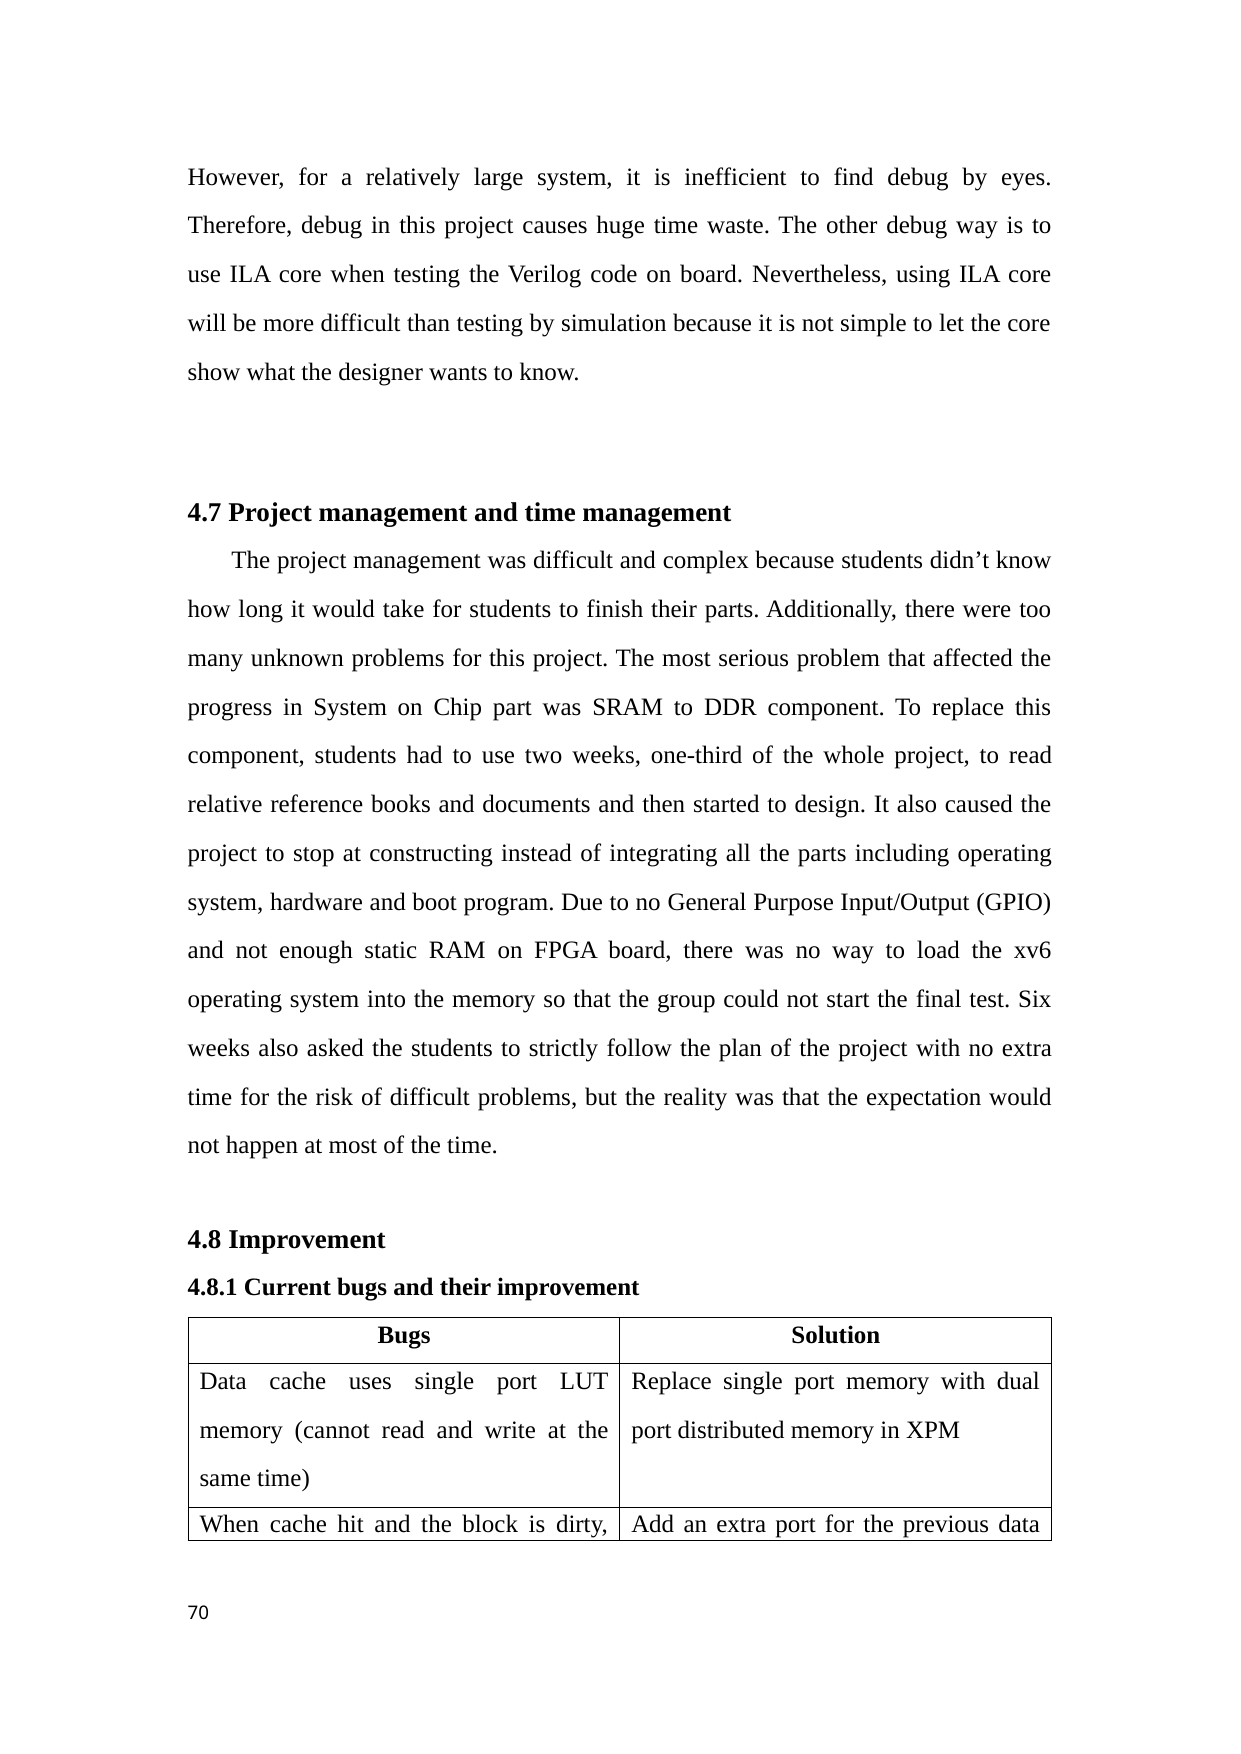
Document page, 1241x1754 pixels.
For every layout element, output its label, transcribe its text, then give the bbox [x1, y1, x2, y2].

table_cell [189, 1508, 619, 1540]
table_header Solution [620, 1318, 1051, 1363]
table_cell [620, 1508, 1051, 1540]
text 4.8.1 Current bugs and their improvement [187, 1270, 1053, 1303]
text 4.7 Project management and time management [187, 495, 1053, 528]
text The project management was difficult and complex because students didn’t know how long it would take for students to finish their parts. Additionally, there were too many unknown problems for this project. The most serious problem that affected the progress in System on Chip part was SRAM to DDR component. To replace this component, students had to use two weeks, one-third of the whole project, to read relative reference books and documents and then started to design. It also caused the project to stop at constructing instead of integrating all the parts including operating system, hardware and boot program. Due to no General Purpose Input/Output (GPIO) and not enough static RAM on FPGA board, there was no way to load the xv6 operating system into the memory so that the group could not start the final test. Six weeks also asked the students to strictly follow the plan of the project with no extra time for the risk of difficult problems, but the reality was that the expectation would not happen at most of the time. [187, 543, 1053, 1161]
table_cell Replace single port memory with dual port distributed memory in XPM [620, 1364, 1051, 1507]
text 4.8 Improvement [187, 1222, 1053, 1255]
table_header Bugs [189, 1318, 619, 1363]
table_cell Data cache uses single port LUT memory (cannot read and write at the same time) [189, 1364, 619, 1507]
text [187, 160, 1053, 387]
